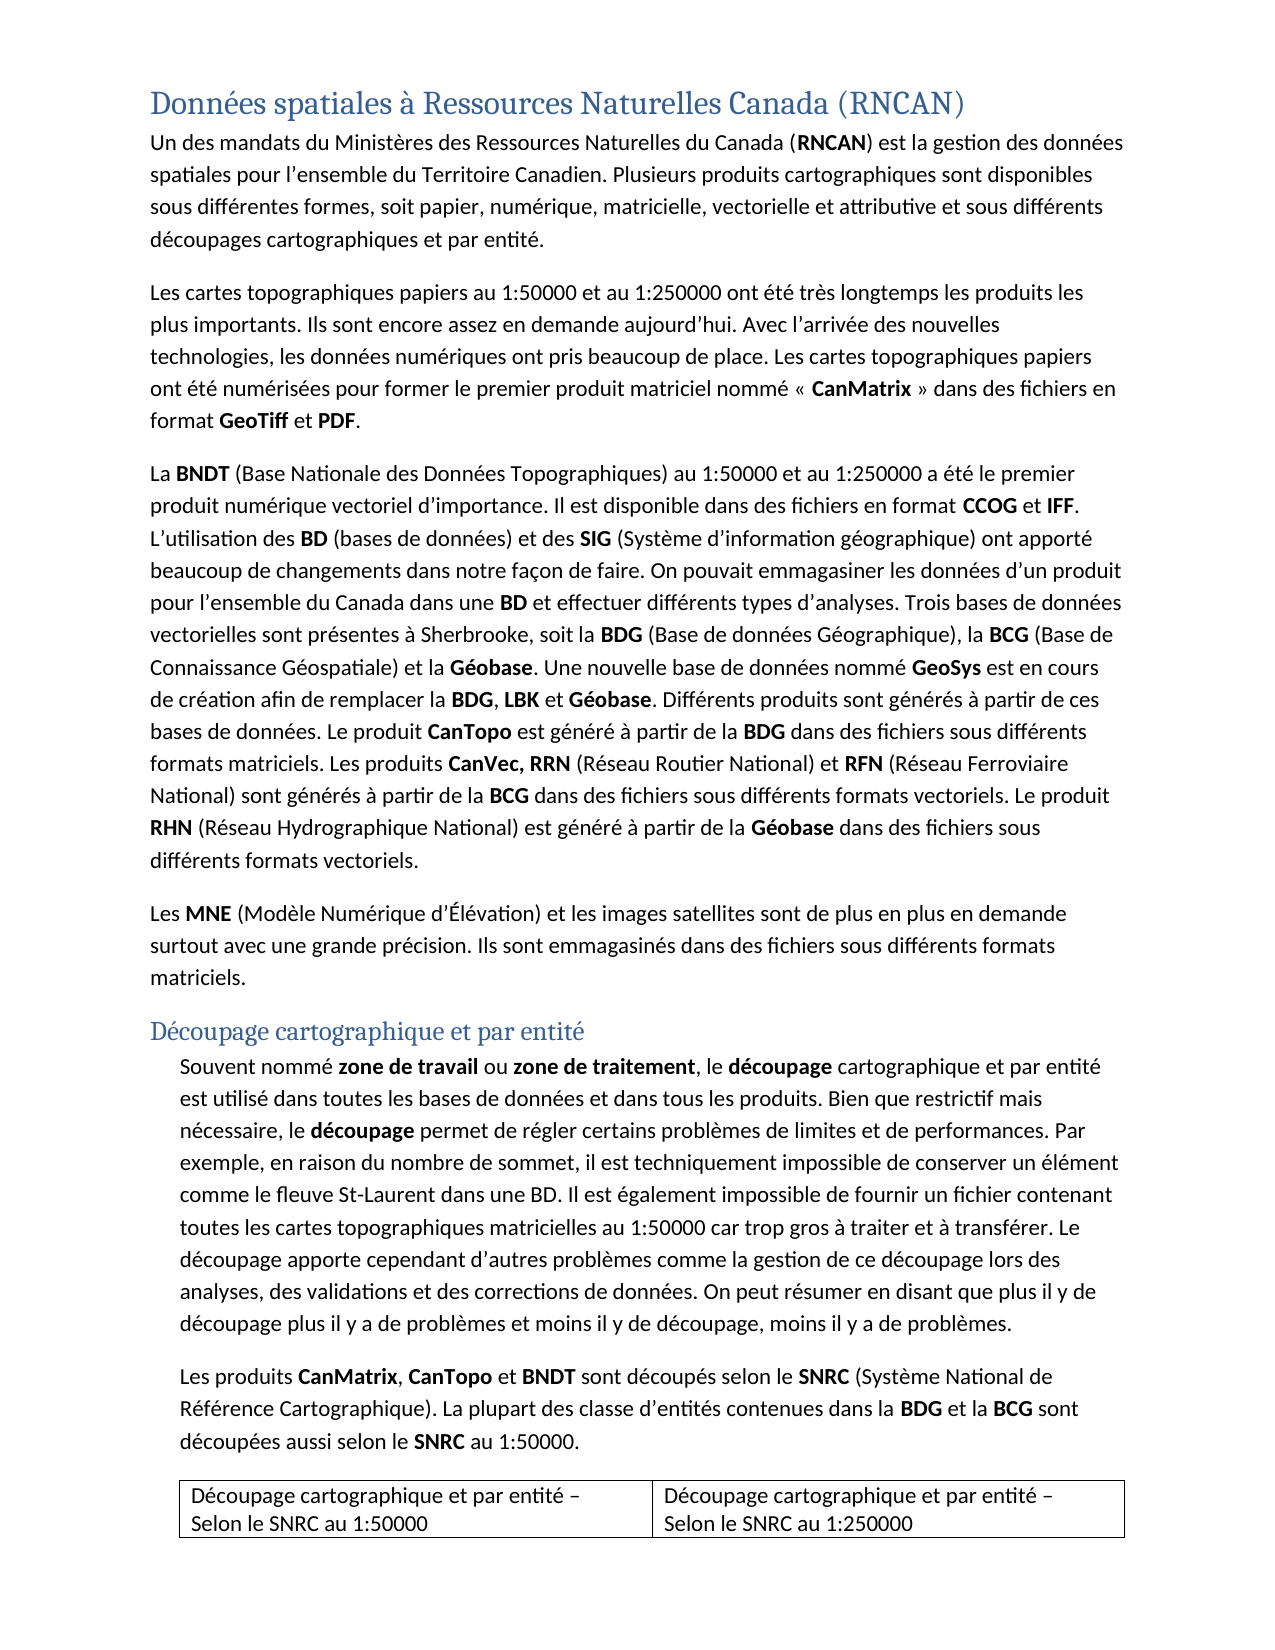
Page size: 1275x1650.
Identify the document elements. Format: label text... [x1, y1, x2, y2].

text Les produits CanMatrix, CanTopo et BNDT sont découpés selon le SNRC (Système National de Référence Cartographique). La plupart des classe d’entités contenues dans la BDG et la BCG sont découpées aussi selon le SNRC au 1:50000. [179, 1362, 1125, 1455]
text La BNDT (Base Nationale des Données Topographiques) au 1:50000 et au 1:250000 a été le premier produit numérique vectoriel d’importance. Il est disponible dans des fichiers en format CCOG et IFF. L’utilisation des BD (bases de données) et des SIG (Système d’information géographique) ont apporté beaucoup de changements dans notre façon de faire. On pouvait emmagasiner les données d’un produit pour l’ensemble du Canada dans une BD et effectuer différents types d’analyses. Trois bases de données vectorielles sont présentes à Sherbrooke, soit la BDG (Base de données Géographique), la BCG (Base de Connaissance Géospatiale) et la Géobase. Une nouvelle base de données nommé GeoSys est en cours de création afin de remplacer la BDG, LBK et Géobase. Différents produits sont générés à partir de ces bases de données. Le produit CanTopo est généré à partir de la BDG dans des fichiers sous différents formats matriciels. Les produits CanVec, RRN (Réseau Routier National) et RFN (Réseau Ferroviaire National) sont générés à partir de la BCG dans des fichiers sous différents formats vectoriels. Le produit RHN (Réseau Hydrographique National) est généré à partir de la Géobase dans des fichiers sous différents formats vectoriels. [150, 459, 1125, 874]
subtitle Données spatiales à Ressources Naturelles Canada (RNCAN) [150, 84, 1125, 122]
table_header Découpage cartographique et par entité – Selon le SNRC au 1:250000 [653, 1481, 1124, 1537]
text Les MNE (Modèle Numérique d’Élévation) et les images satellites sont de plus en plus en demande surtout avec une grande précision. Ils sont emmagasinés dans des fichiers sous différents formats matriciels. [150, 899, 1125, 991]
text Un des mandats du Ministères des Ressources Naturelles du Canada (RNCAN) est la gestion des données spatiales pour l’ensemble du Territoire Canadien. Plusieurs produits cartographiques sont disponibles sous différentes formes, soit papier, numérique, matricielle, vectorielle et attributive et sous différents découpages cartographiques et par entité. [150, 128, 1125, 253]
table_header Découpage cartographique et par entité – Selon le SNRC au 1:50000 [180, 1481, 652, 1537]
text Souvent nommé zone de travail ou zone de traitement, le découpage cartographique et par entité est utilisé dans toutes les bases de données et dans tous les produits. Bien que restrictif mais nécessaire, le découpage permet de régler certains problèmes de limites et de performances. Par exemple, en raison du nombre de sommet, il est techniquement impossible de conserver un élément comme le fleuve St-Laurent dans une BD. Il est également impossible de fournir un fichier contenant toutes les cartes topographiques matricielles au 1:50000 car trop gros à traiter et à transférer. Le découpage apporte cependant d’autres problèmes comme la gestion de ce découpage lors des analyses, des validations et des corrections de données. On peut résumer en disant que plus il y de découpage plus il y a de problèmes et moins il y de découpage, moins il y a de problèmes. [179, 1052, 1125, 1337]
subtitle Découpage cartographique et par entité [150, 1016, 1125, 1047]
text Les cartes topographiques papiers au 1:50000 et au 1:250000 ont été très longtemps les produits les plus importants. Ils sont encore assez en demande aujourd’hui. Avec l’arrivée des nouvelles technologies, les données numériques ont pris beaucoup de place. Les cartes topographiques papiers ont été numérisées pour former le premier produit matriciel nommé « CanMatrix » dans des fichiers en format GeoTiff et PDF. [150, 278, 1125, 434]
